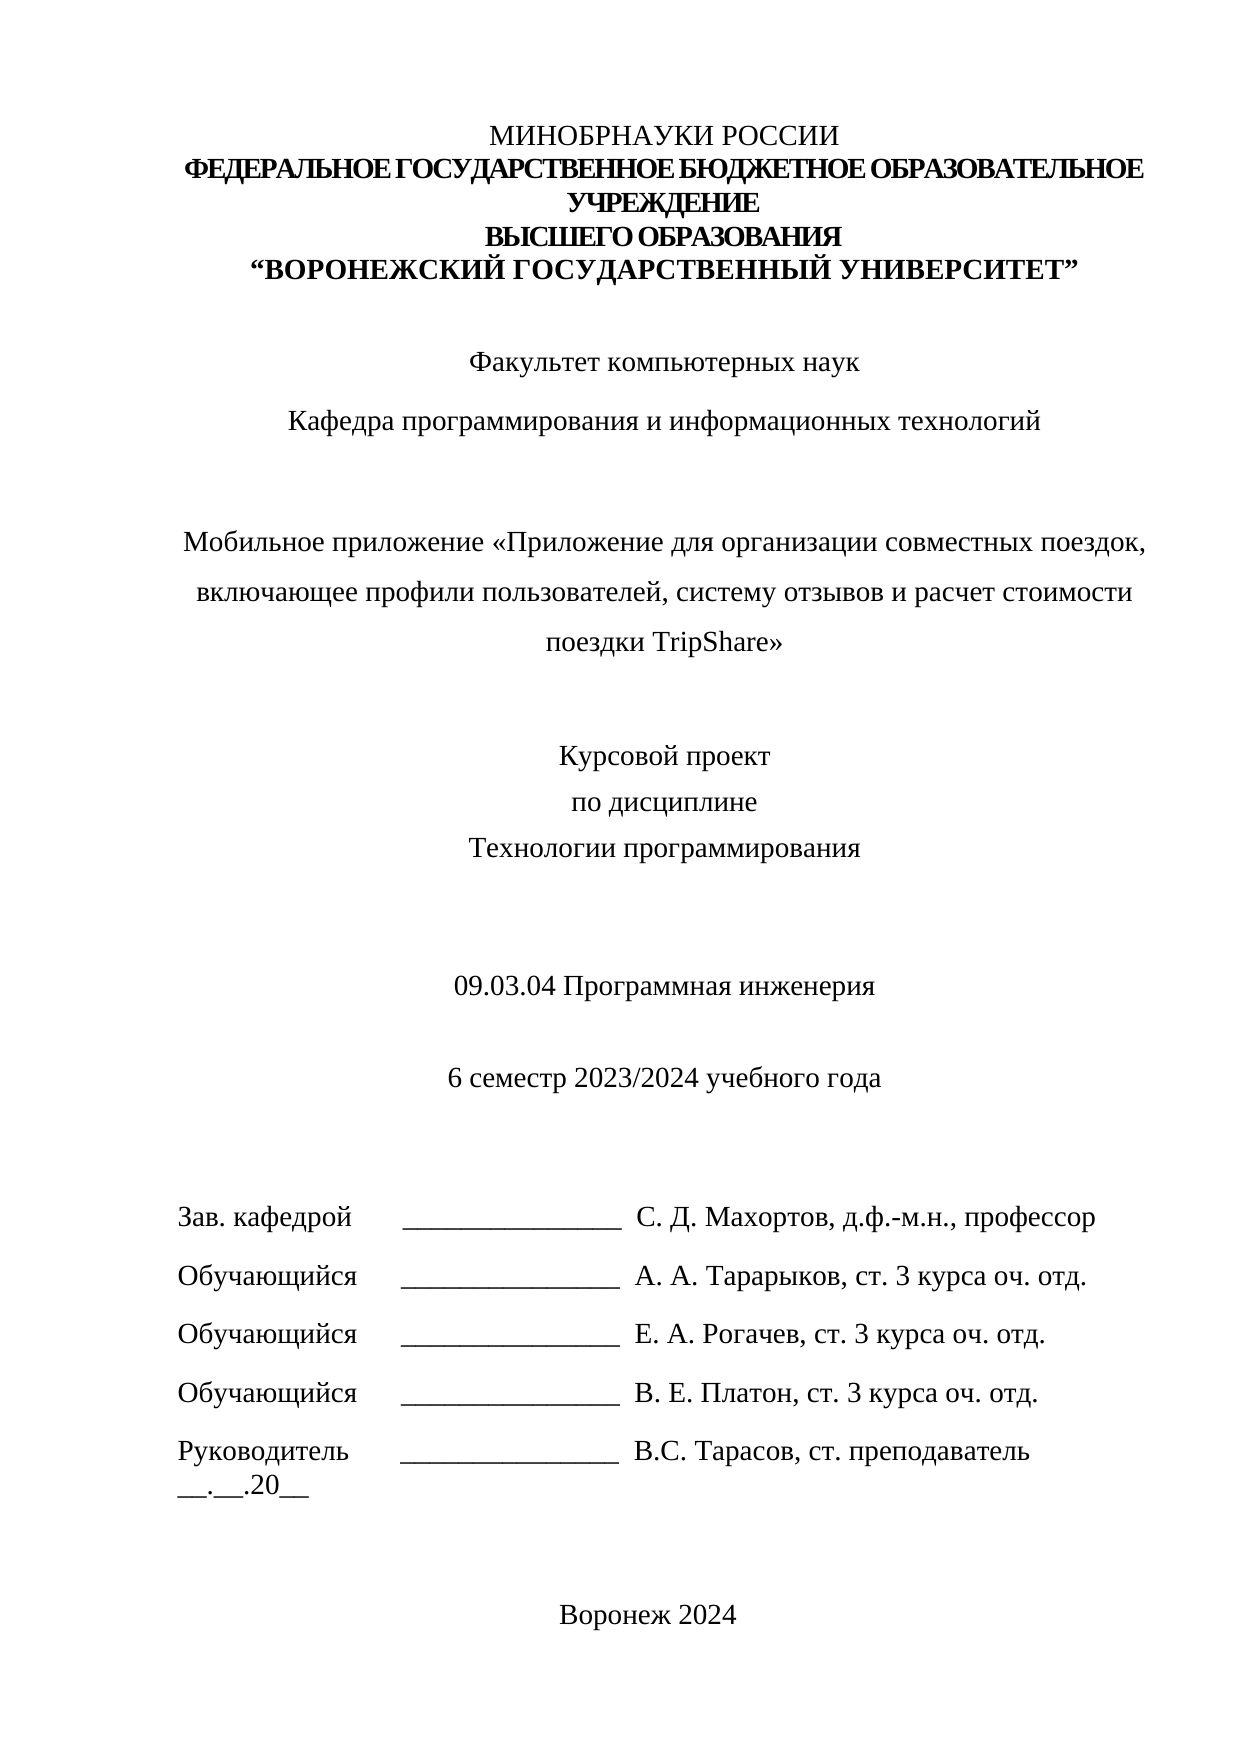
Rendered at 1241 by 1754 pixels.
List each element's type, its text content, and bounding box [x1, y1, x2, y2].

text Обучающийся _______________ В. Е. Платон, ст. 3 курса оч. отд. [177, 1375, 1152, 1408]
text Обучающийся _______________ А. А. Тарарыков, ст. 3 курса оч. отд. [177, 1258, 1152, 1291]
text Технологии программирования [177, 830, 1152, 863]
text Факультет компьютерных наук [177, 344, 1152, 378]
text 6 семестр 2023/2024 учебного года [177, 1060, 1152, 1093]
text 09.03.04 Программная инженерия [177, 968, 1152, 1001]
text МИНОБРНАУКИ РОССИИ [177, 118, 1152, 152]
text Курсовой проект [177, 738, 1152, 771]
text по дисциплине [177, 784, 1152, 817]
text Обучающийся _______________ Е. А. Рогачев, ст. 3 курса оч. отд. [177, 1316, 1152, 1350]
text Зав. кафедрой _______________ С. Д. Махортов, д.ф.-м.н., профессор [177, 1199, 1152, 1233]
text Руководитель _______________ В.С. Тарасов, ст. преподаватель __.__.20__ [177, 1433, 1152, 1501]
text Воронеж 2024 [261, 1597, 1034, 1630]
text ВЫСШЕГО ОБРАЗОВАНИЯ [177, 219, 1152, 252]
text Мобильное приложение «Приложение для организации совместных поездок, включающее профили пользователей, систему отзывов и расчет стоимости поездки TripShare» [177, 524, 1152, 658]
text Кафедра программирования и информационных технологий [177, 403, 1152, 436]
text ФЕДЕРАЛЬНОЕ ГОСУДАРСТВЕННОЕ БЮДЖЕТНОЕ ОБРАЗОВАТЕЛЬНОЕ УЧРЕЖДЕНИЕ [177, 152, 1152, 219]
text “ВОРОНЕЖСКИЙ ГОСУДАРСТВЕННЫЙ УНИВЕРСИТЕТ” [177, 252, 1152, 286]
